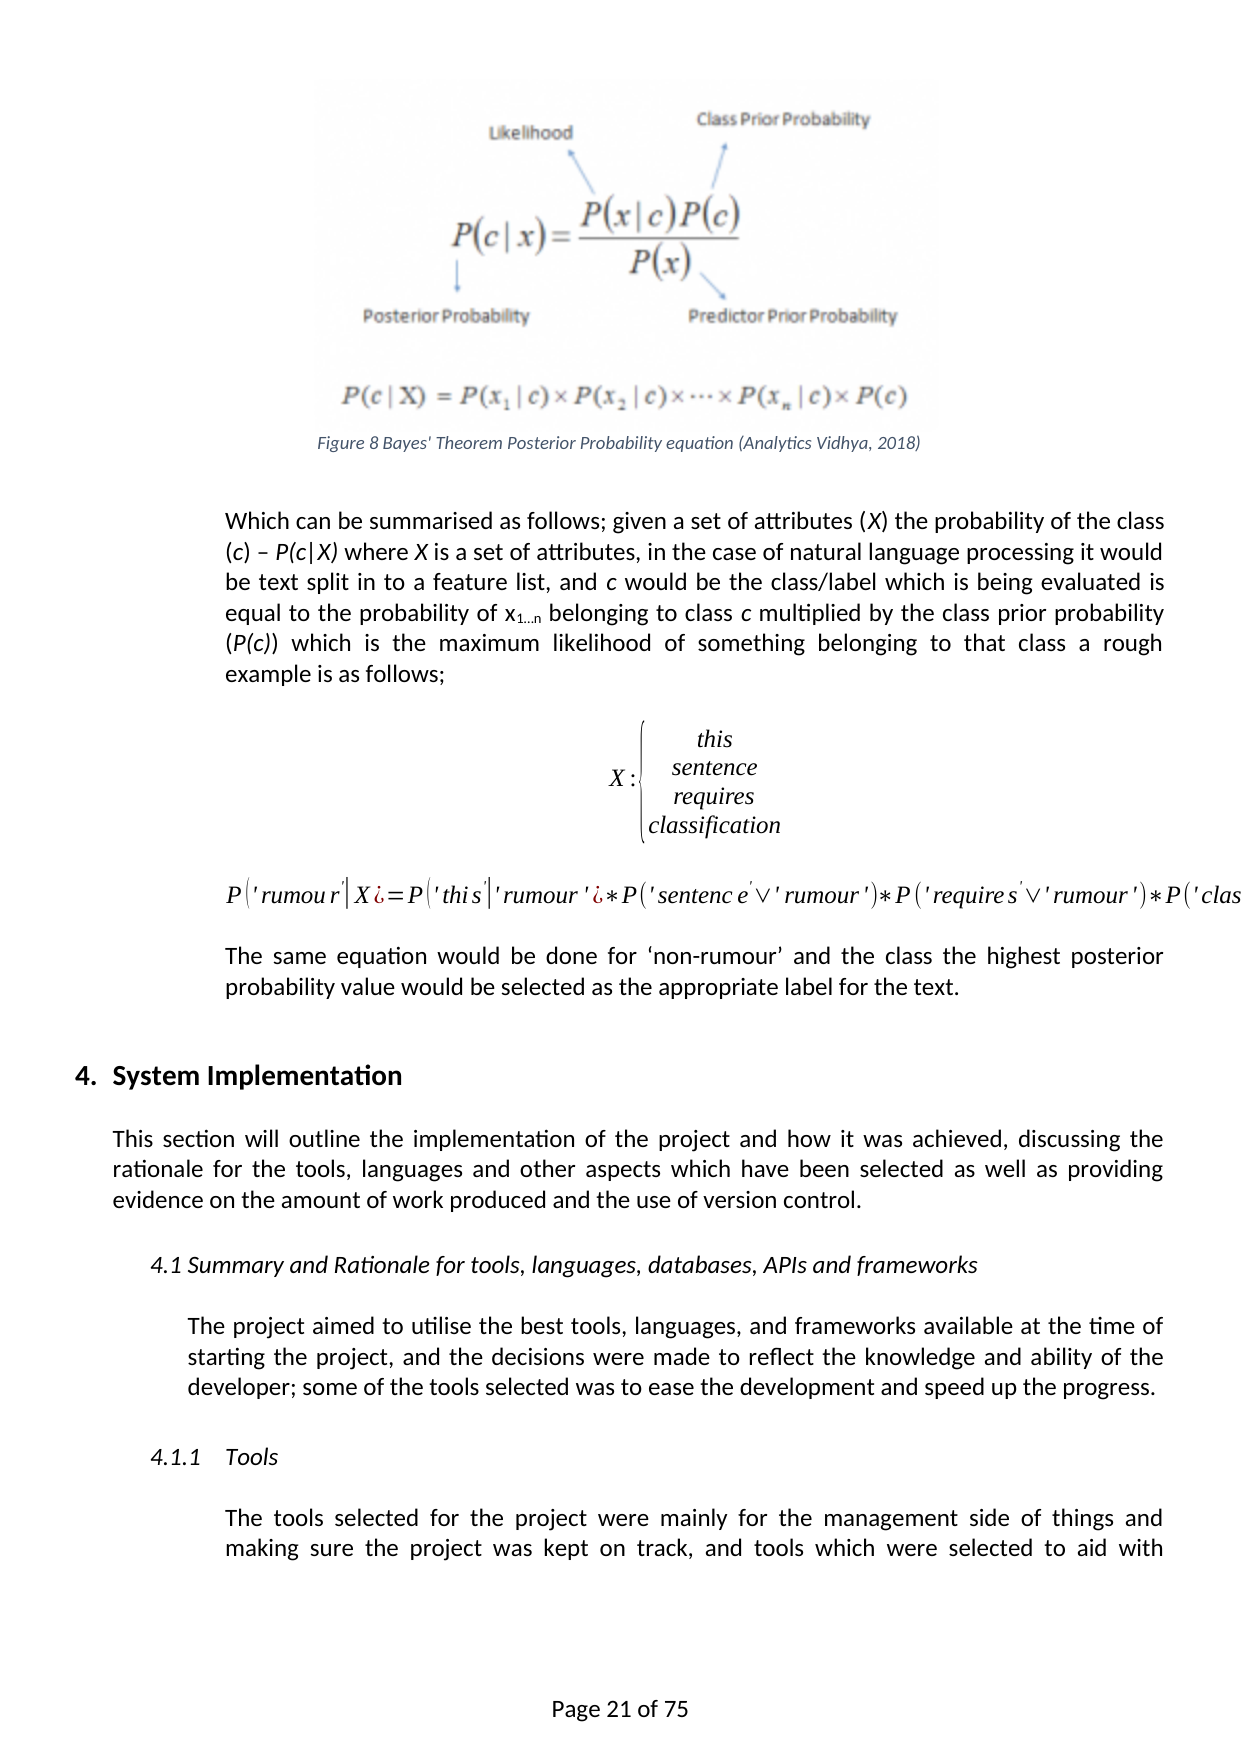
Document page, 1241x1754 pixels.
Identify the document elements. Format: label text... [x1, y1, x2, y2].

text The project aimed to utilise the best tools, languages, and frameworks available at the time of starting the project, and the decisions were made to reflect the knowledge and ability of the developer; some of the tools selected was to ease the development and speed up the progress. [187, 1310, 1165, 1402]
text Figure 8 Bayes' Theorem Posterior Probability equation (Analytics Vidhya, 2018) [75, 431, 1165, 454]
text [225, 1502, 1165, 1563]
subtitle Summary and Rationale for tools, languages, databases, APIs and frameworks [150, 1249, 1165, 1280]
text This section will outline the implementation of the project and how it was achieved, discussing the rationale for the tools, languages and other aspects which have been selected as well as providing evidence on the amount of work produced and the use of version control. [112, 1123, 1165, 1215]
text The same equation would be done for ‘non-rumour’ and the class the highest posterior probability value would be selected as the appropriate label for the text. [225, 940, 1165, 1001]
text Which can be summarised as follows; given a set of attributes (X) the probability of the class (c) – P(c|X) where X is a set of attributes, in the case of natural language processing it would be text split in to a feature list, and c would be the class/label which is being evaluated is equal to the probability of x1…n belonging to class c multiplied by the class prior probability (P(c)) which is the maximum likelihood of something belonging to that class a rough example is as follows; [225, 506, 1165, 689]
picture [289, 75, 951, 432]
subtitle System Implementation [75, 1057, 1165, 1093]
subtitle Tools [150, 1441, 1165, 1471]
